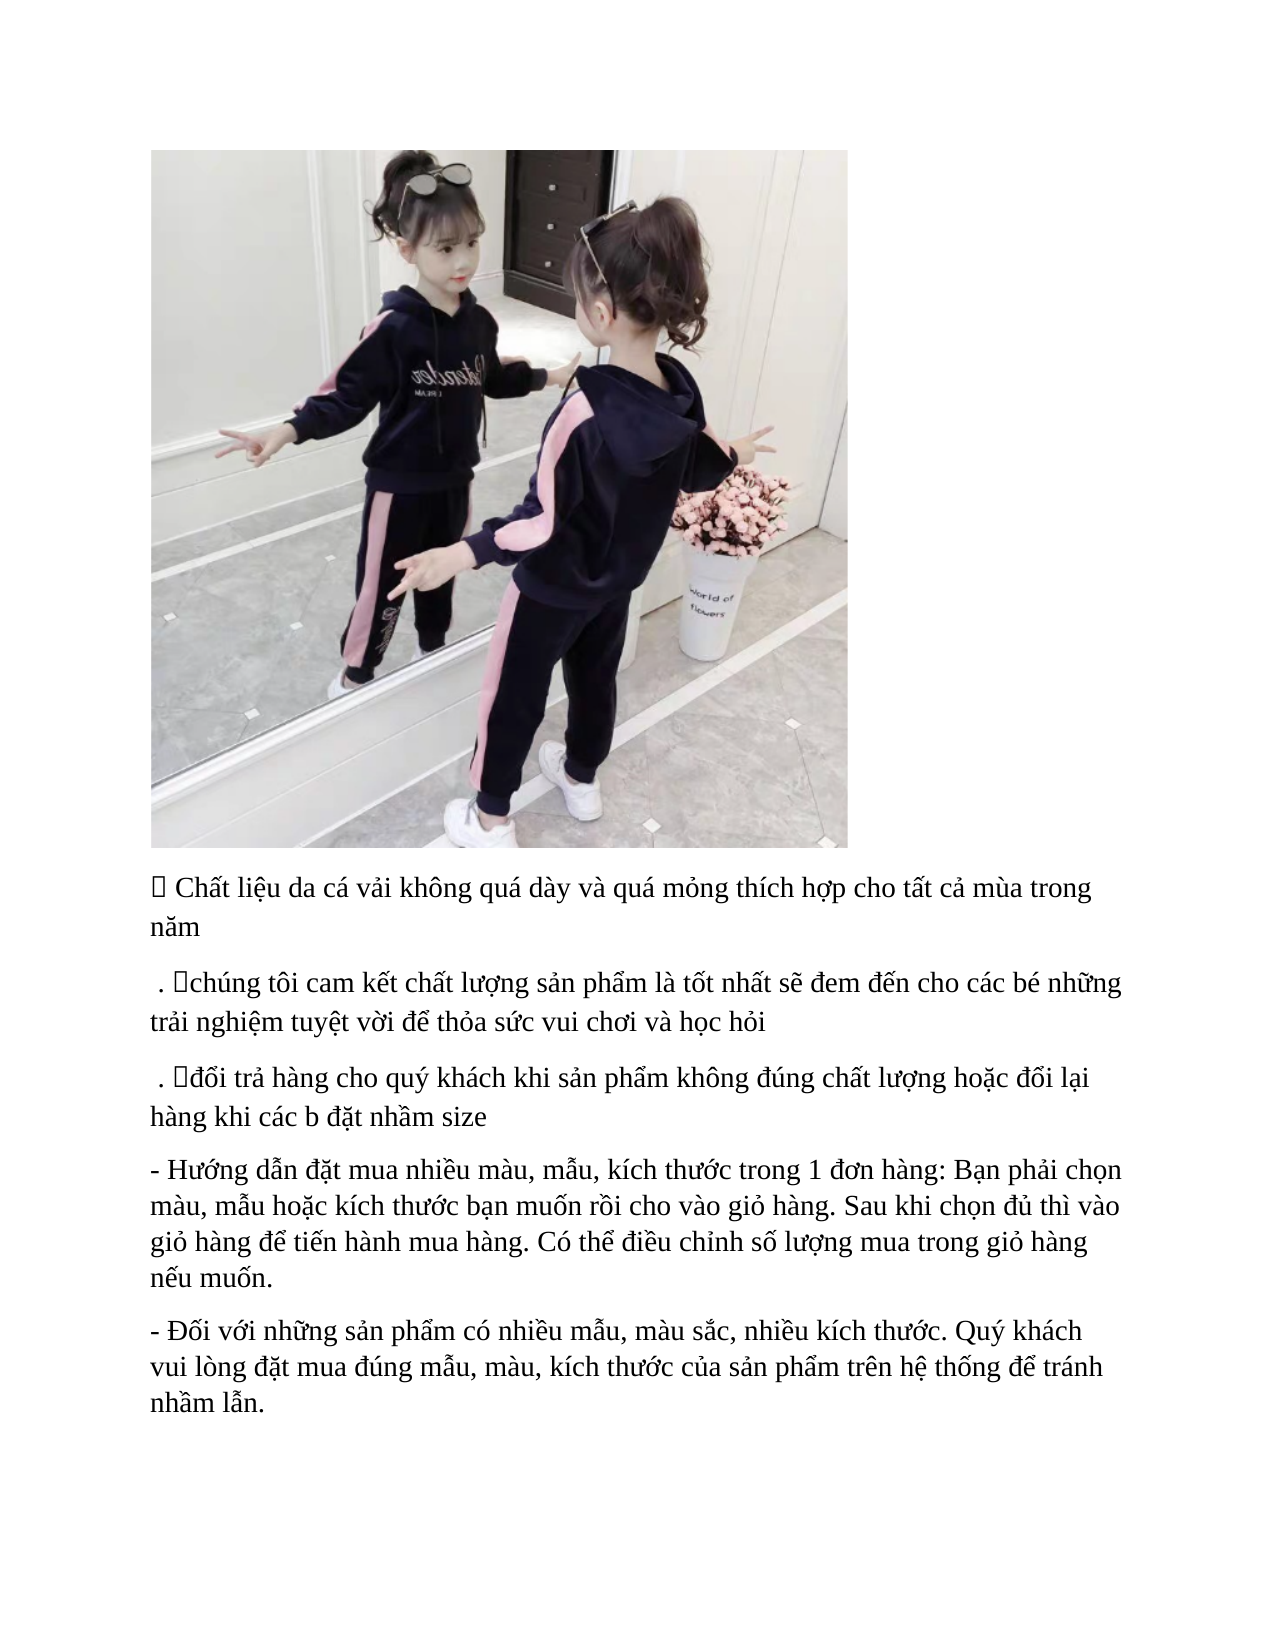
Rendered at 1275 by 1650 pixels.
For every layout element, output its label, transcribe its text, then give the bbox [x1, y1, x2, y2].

text - Đối với những sản phẩm có nhiều mẫu, màu sắc, nhiều kích thước. Quý khách vui lòng đặt mua đúng mẫu, màu, kích thước của sản phẩm trên hệ thống để tránh nhầm lẫn. [150, 1313, 1125, 1419]
text 💯 Chất liệu da cá vải không quá dày và quá mỏng thích hợp cho tất cả mùa trong năm [150, 866, 1125, 942]
text - Hướng dẫn đặt mua nhiều màu, mẫu, kích thước trong 1 đơn hàng: Bạn phải chọn màu, mẫu hoặc kích thước bạn muốn rồi cho vào giỏ hàng. Sau khi chọn đủ thì vào giỏ hàng để tiến hành mua hàng. Có thể điều chỉnh số lượng mua trong giỏ hàng nếu muốn. [150, 1152, 1125, 1294]
text . 💯đổi trả hàng cho quý khách khi sản phẩm không đúng chất lượng hoặc đổi lại hàng khi các b đặt nhầm size [150, 1057, 1125, 1132]
text . 💯chúng tôi cam kết chất lượng sản phẩm là tốt nhất sẽ đem đến cho các bé những trải nghiệm tuyệt vời để thỏa sức vui chơi và học hỏi [150, 962, 1125, 1037]
picture [150, 150, 848, 848]
